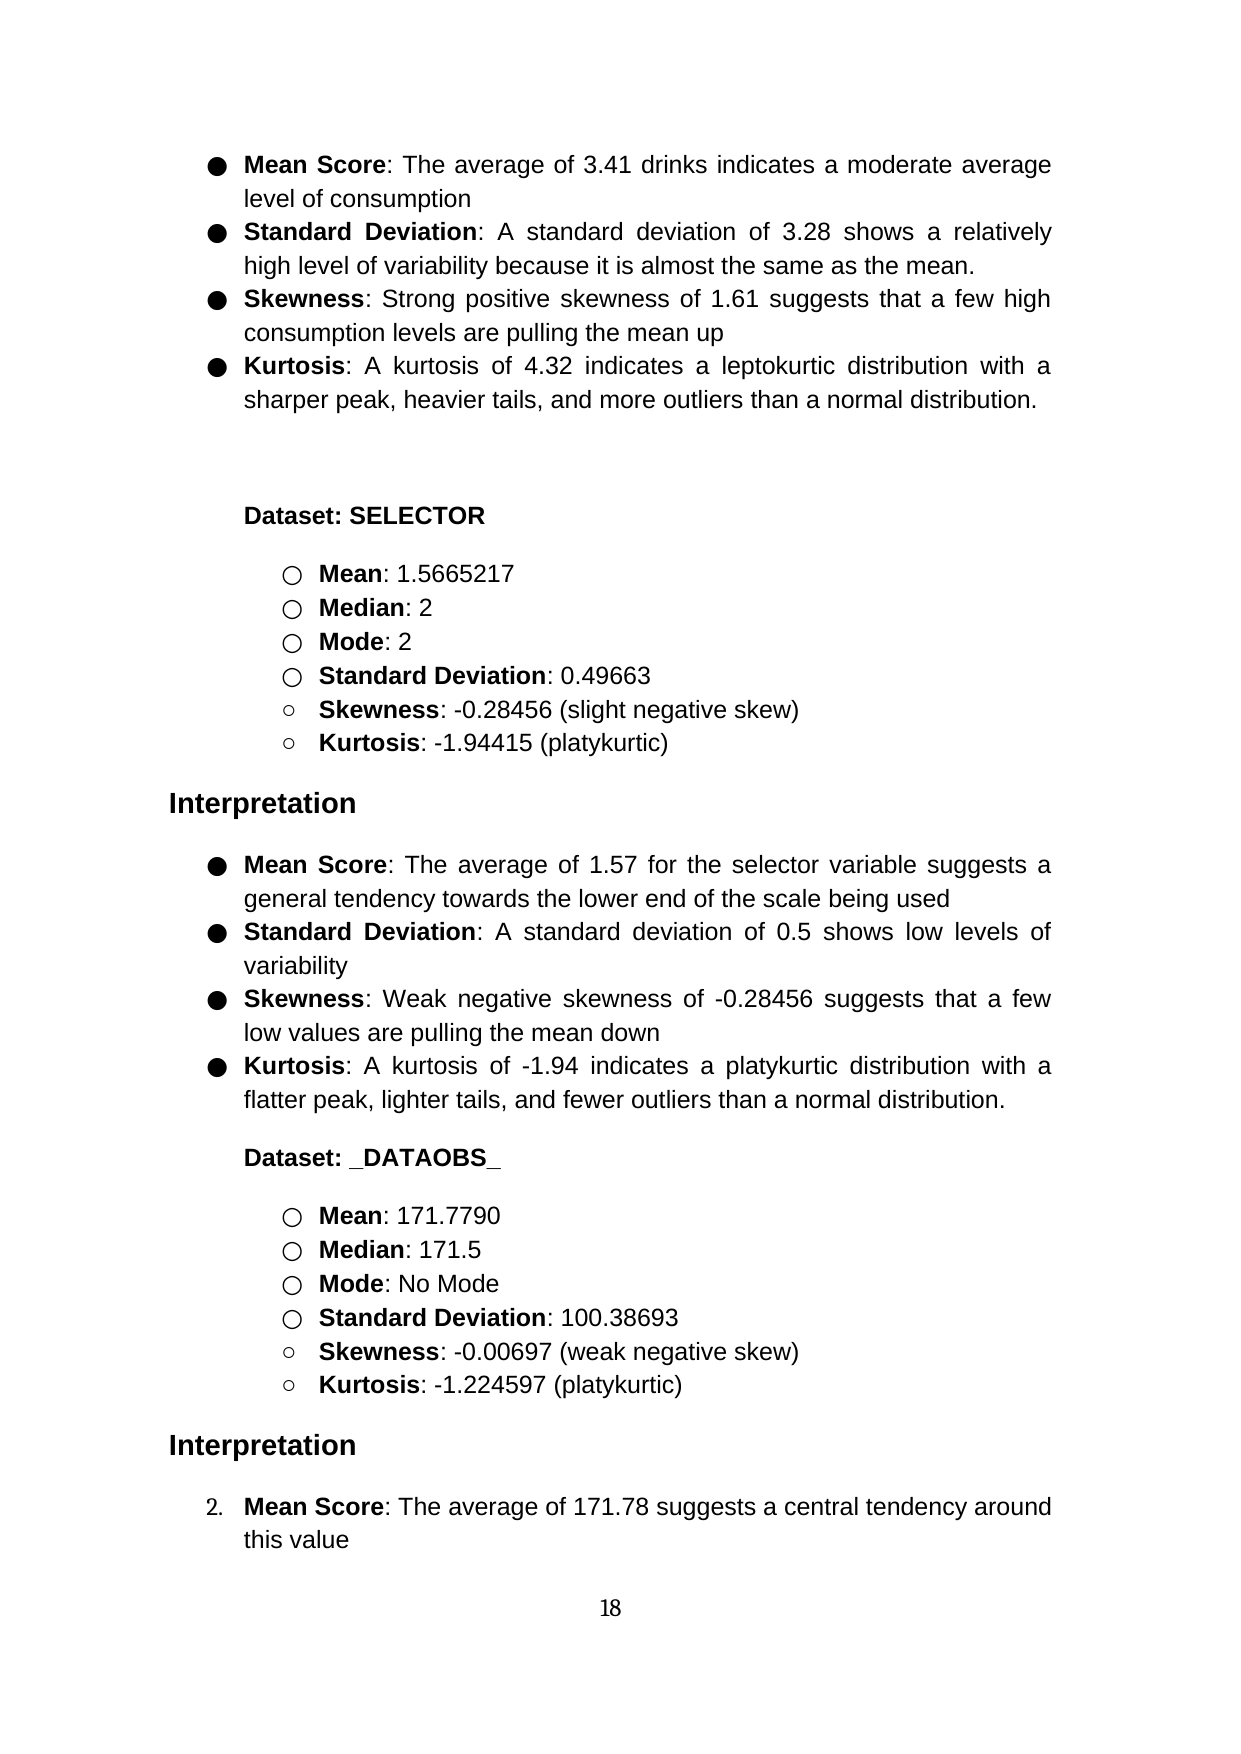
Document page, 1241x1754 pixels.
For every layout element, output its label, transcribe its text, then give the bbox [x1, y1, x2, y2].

list Standard Deviation: A standard deviation of 3.28 shows a relatively high level of variability because it is almost the same as the mean. [206, 217, 1053, 280]
text Interpretation [169, 786, 1053, 820]
list Kurtosis: A kurtosis of -1.94 indicates a platykurtic distribution with a flatter peak, lighter tails, and fewer outliers than a normal distribution. [206, 1051, 1053, 1113]
list Mean Score: The average of 3.41 drinks indicates a moderate average level of consumption [206, 150, 1053, 213]
text Dataset: SELECTOR [244, 501, 1053, 530]
list Mode: 2 [281, 627, 1053, 657]
list Skewness: -0.00697 (weak negative skew) [281, 1337, 1053, 1366]
text Interpretation [169, 1428, 1053, 1462]
list Kurtosis: -1.94415 (platykurtic) [281, 728, 1053, 757]
list Mode: No Mode [281, 1269, 1053, 1298]
list Mean Score: The average of 171.78 suggests a central tendency around this value [206, 1492, 1053, 1554]
list Mean Score: The average of 1.57 for the selector variable suggests a general tendency towards the lower end of the scale being used [206, 850, 1053, 912]
list Standard Deviation: 0.49663 [281, 661, 1053, 691]
list Median: 171.5 [281, 1235, 1053, 1264]
list Standard Deviation: A standard deviation of 0.5 shows low levels of variability [206, 917, 1053, 979]
list Kurtosis: A kurtosis of 4.32 indicates a leptokurtic distribution with a sharper peak, heavier tails, and more outliers than a normal distribution. [206, 351, 1053, 414]
list Skewness: -0.28456 (slight negative skew) [281, 695, 1053, 724]
list Skewness: Strong positive skewness of 1.61 suggests that a few high consumption levels are pulling the mean up [206, 284, 1053, 347]
list Mean: 1.5665217 [281, 559, 1053, 589]
list Mean: 171.7790 [281, 1201, 1053, 1230]
list Median: 2 [281, 593, 1053, 623]
text Dataset: _DATAOBS_ [244, 1143, 1053, 1171]
list Kurtosis: -1.224597 (platykurtic) [281, 1370, 1053, 1399]
list Skewness: Weak negative skewness of -0.28456 suggests that a few low values are pulling the mean down [206, 984, 1053, 1046]
list Standard Deviation: 100.38693 [281, 1303, 1053, 1333]
